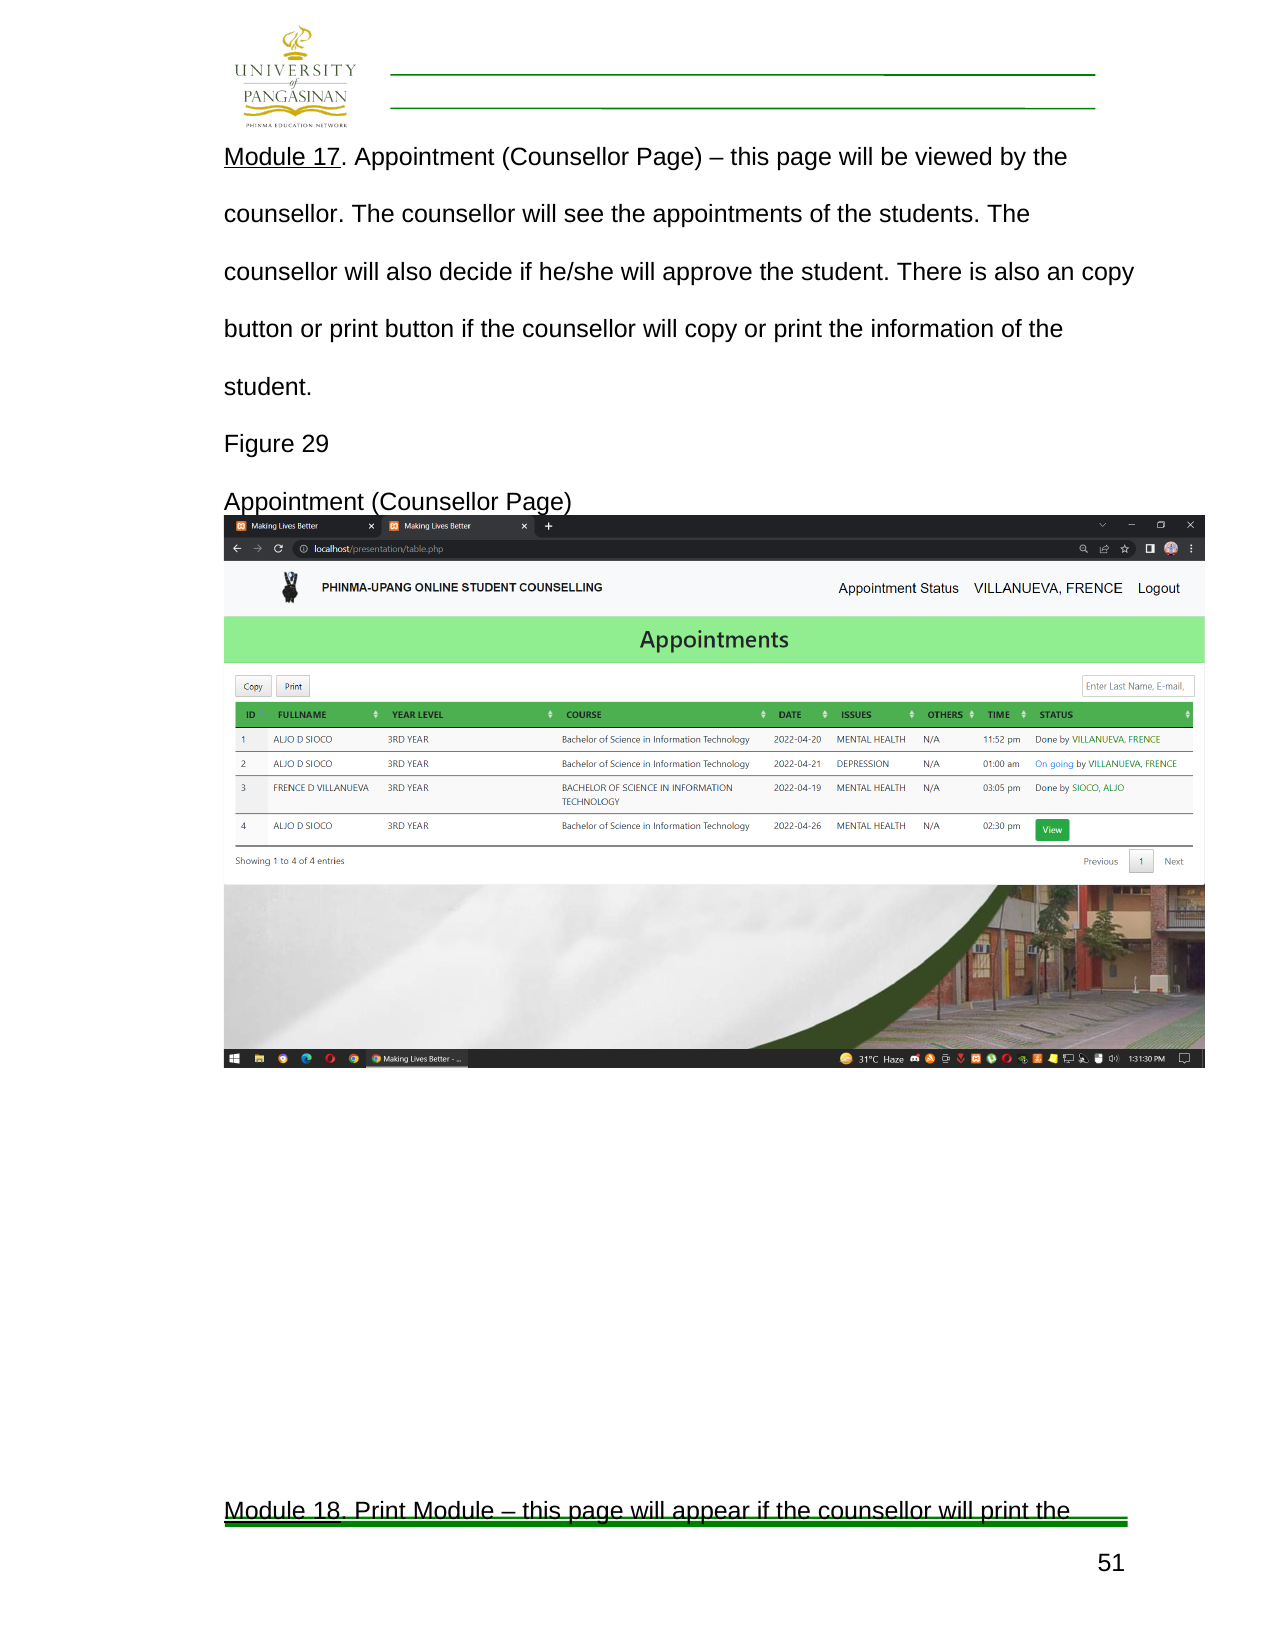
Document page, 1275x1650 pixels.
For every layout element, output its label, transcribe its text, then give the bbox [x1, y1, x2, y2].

picture [225, 18, 372, 142]
text Figure 29 [224, 429, 1146, 458]
text Appointment (Counsellor Page) [224, 487, 1146, 515]
text Module 18. Print Module – this page will appear if the counsellor will print the appointment in the counsellor. [224, 1496, 1146, 1525]
text Module 17. Appointment (Counsellor Page) – this page will be viewed by the counsellor. The counsellor will see the appointments of the students. The counsellor will also decide if he/she will approve the student. There is also an copy button or print button if the counsellor will copy or print the information of the student. [224, 142, 1146, 400]
picture [223, 515, 1205, 1068]
